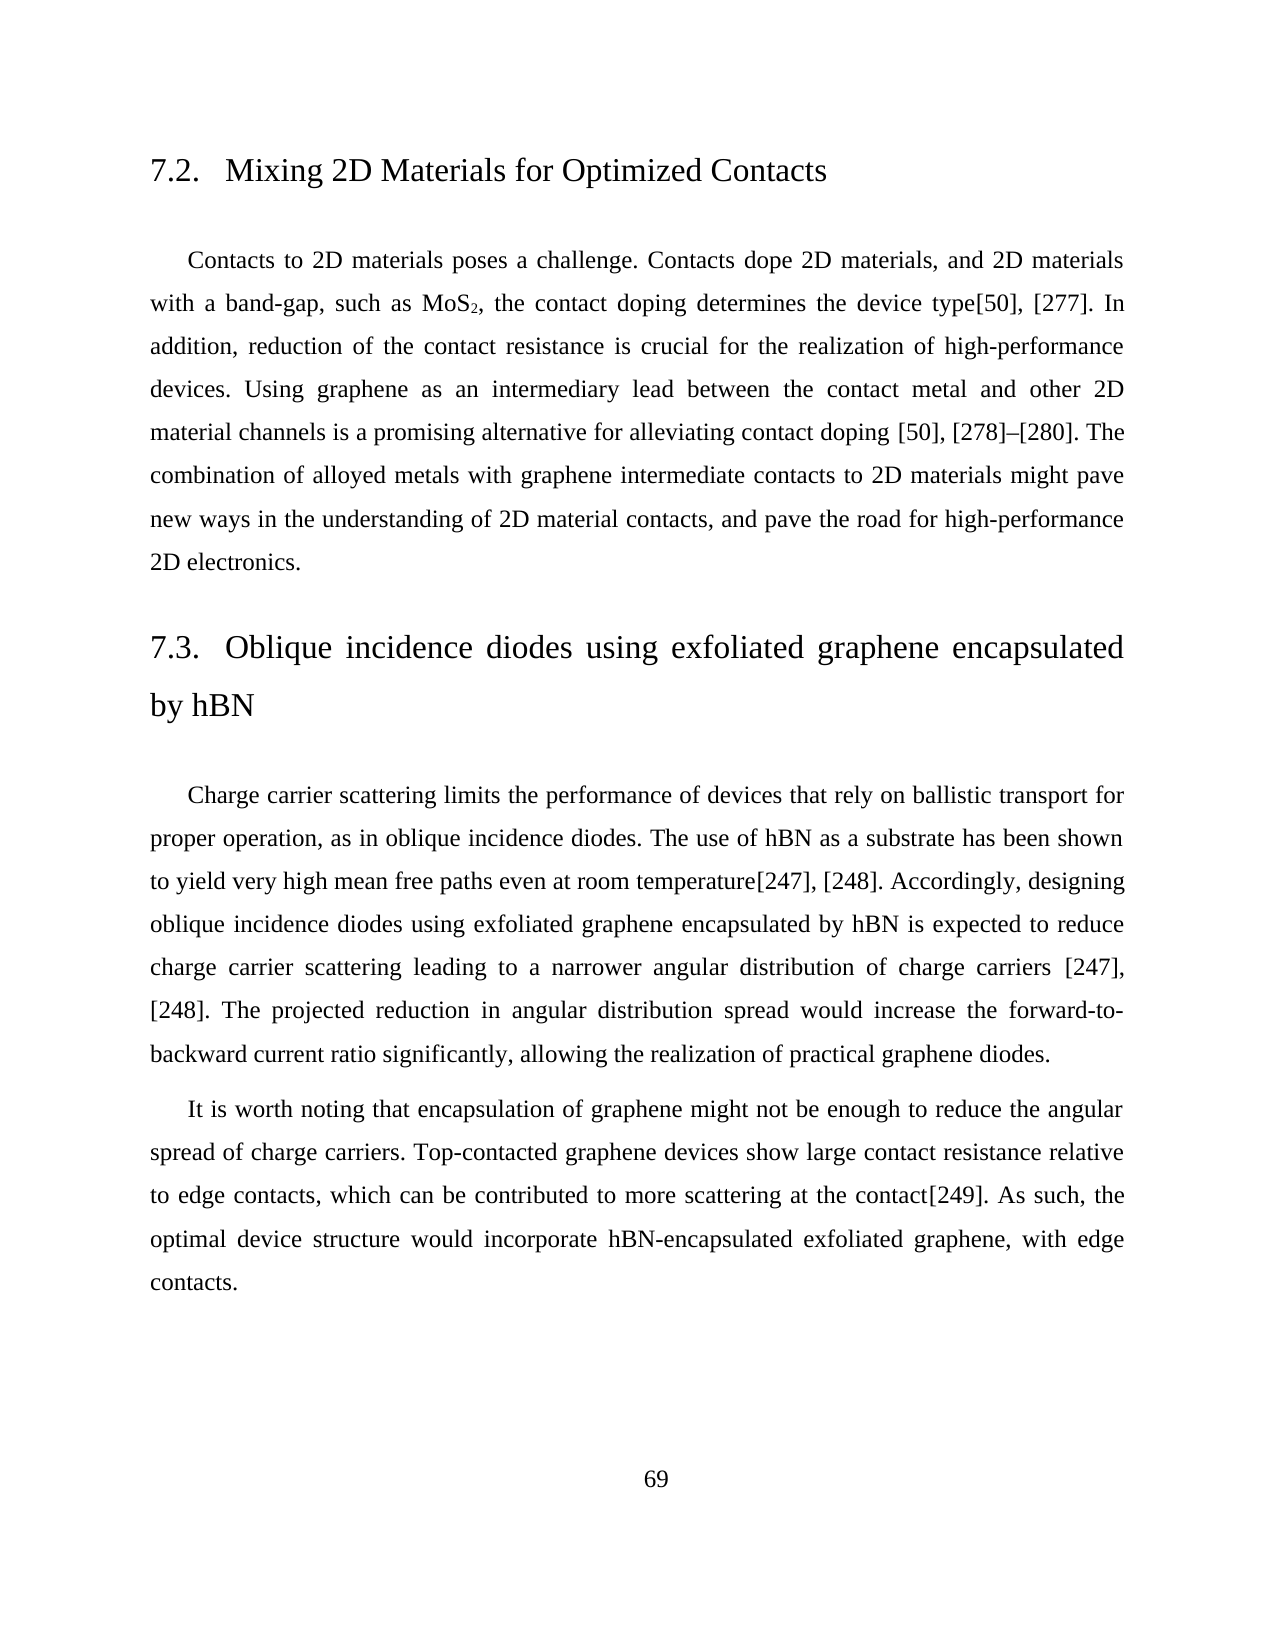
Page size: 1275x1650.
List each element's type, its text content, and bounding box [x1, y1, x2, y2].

text It is worth noting that encapsulation of graphene might not be enough to reduce the angular spread of charge carriers. Top-contacted graphene devices show large contact resistance relative to edge contacts, which can be contributed to more scattering at the contact[249]. As such, the optimal device structure would incorporate hBN-encapsulated exfoliated graphene, with edge contacts. [150, 1094, 1125, 1296]
text Contacts to 2D materials poses a challenge. Contacts dope 2D materials, and 2D materials with a band-gap, such as MoS2, the contact doping determines the device type[50], [277]. In addition, reduction of the contact resistance is crucial for the realization of high-performance devices. Using graphene as an intermediary lead between the contact metal and other 2D material channels is a promising alternative for alleviating contact doping [50], [278]–[280]. The combination of alloyed metals with graphene intermediate contacts to 2D materials might pave new ways in the understanding of 2D material contacts, and pave the road for high-performance 2D electronics. [150, 245, 1125, 576]
subtitle Oblique incidence diodes using exfoliated graphene encapsulated by hBN [150, 627, 1125, 723]
text Charge carrier scattering limits the performance of devices that rely on ballistic transport for proper operation, as in oblique incidence diodes. The use of hBN as a substrate has been shown to yield very high mean free paths even at room temperature[247], [248]. Accordingly, designing oblique incidence diodes using exfoliated graphene encapsulated by hBN is expected to reduce charge carrier scattering leading to a narrower angular distribution of charge carriers [247], [248]. The projected reduction in angular distribution spread would increase the forward-to-backward current ratio significantly, allowing the realization of practical graphene diodes. [150, 780, 1125, 1067]
subtitle Mixing 2D Materials for Optimized Contacts [150, 150, 1125, 188]
